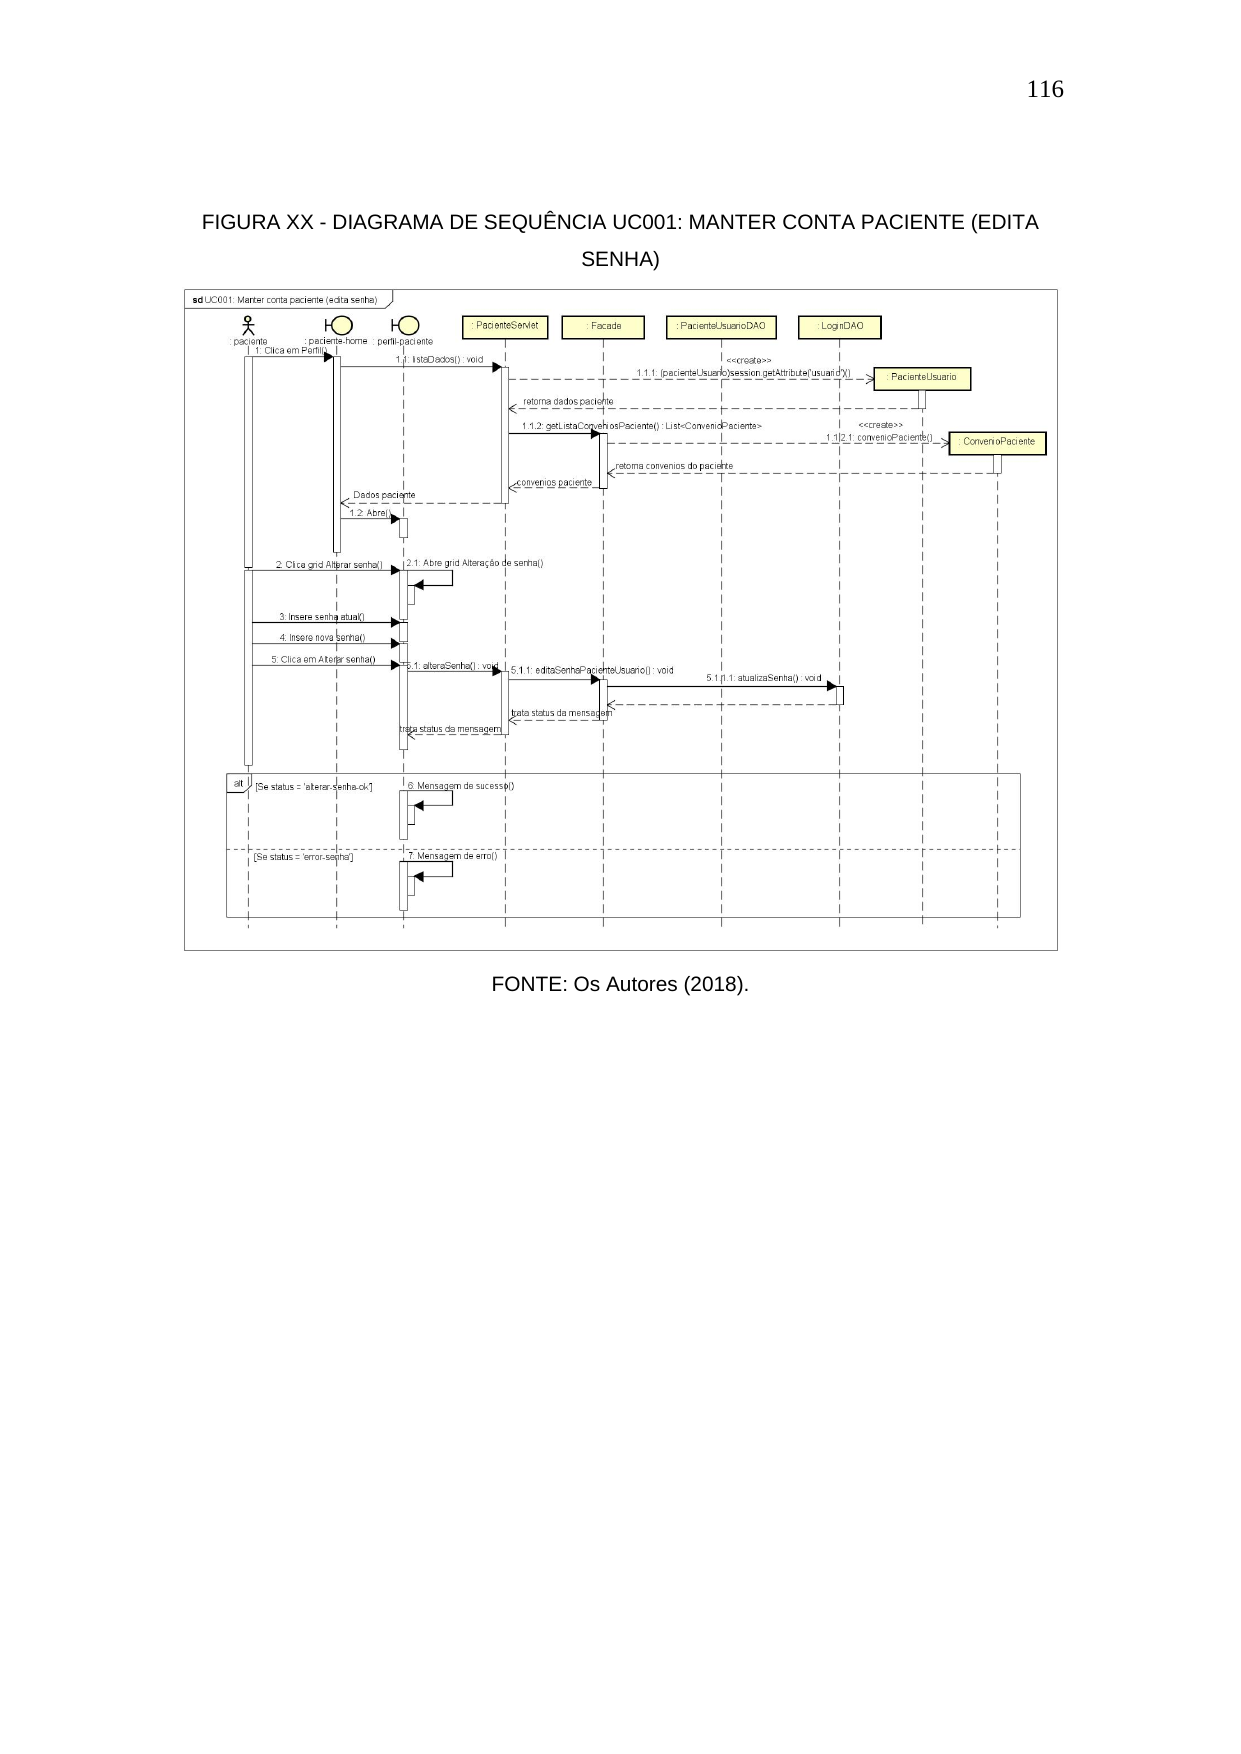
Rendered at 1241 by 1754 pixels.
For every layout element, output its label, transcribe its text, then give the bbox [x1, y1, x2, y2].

picture [177, 282, 1064, 958]
text FIGURA XX - DIAGRAMA DE SEQUÊNCIA UC001: MANTER CONTA PACIENTE (EDITA SENHA) [177, 206, 1064, 270]
text FONTE: Os Autores (2018). [177, 972, 1064, 996]
